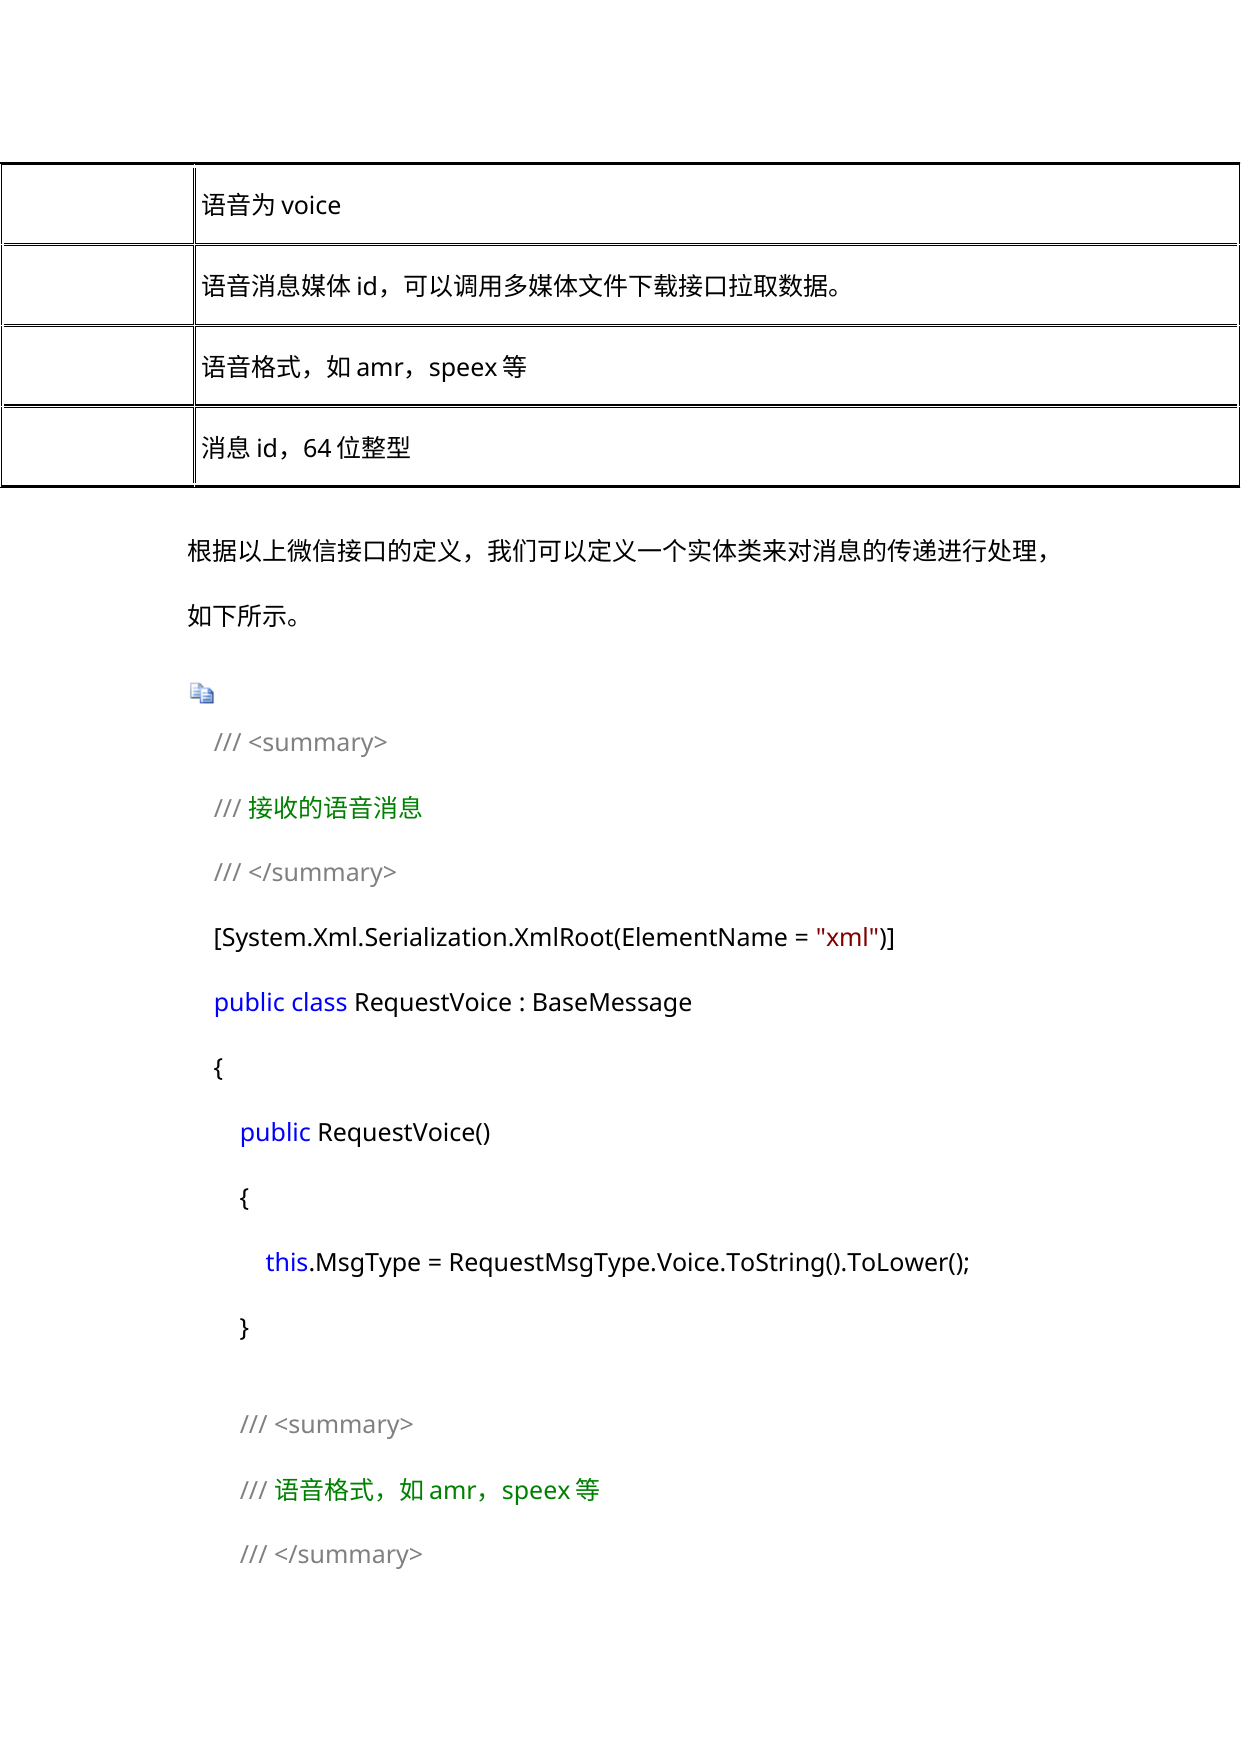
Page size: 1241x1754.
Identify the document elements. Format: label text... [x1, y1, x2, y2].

text } [187, 1294, 1053, 1359]
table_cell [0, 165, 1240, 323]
text { [187, 1034, 1053, 1099]
text /// 语音格式，如amr，speex等 [187, 1456, 1053, 1521]
text { [187, 1164, 1053, 1229]
text this.MsgType = RequestMsgType.Voice.ToString().ToLower(); [187, 1229, 1053, 1294]
text /// <summary> [187, 709, 1053, 774]
text /// </summary> [187, 1521, 1053, 1586]
text /// 接收的语音消息 [187, 774, 1053, 839]
text [System.Xml.Serialization.XmlRoot(ElementName = "xml")] [187, 904, 1053, 969]
text public RequestVoice() [187, 1099, 1053, 1164]
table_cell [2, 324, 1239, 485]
text 根据以上微信接口的定义，我们可以定义一个实体类来对消息的传递进行处理，如下所示。 [187, 517, 1053, 647]
text /// </summary> [187, 839, 1053, 904]
picture [187, 677, 219, 709]
text public class RequestVoice : BaseMessage [187, 969, 1053, 1034]
text /// <summary> [187, 1391, 1053, 1456]
